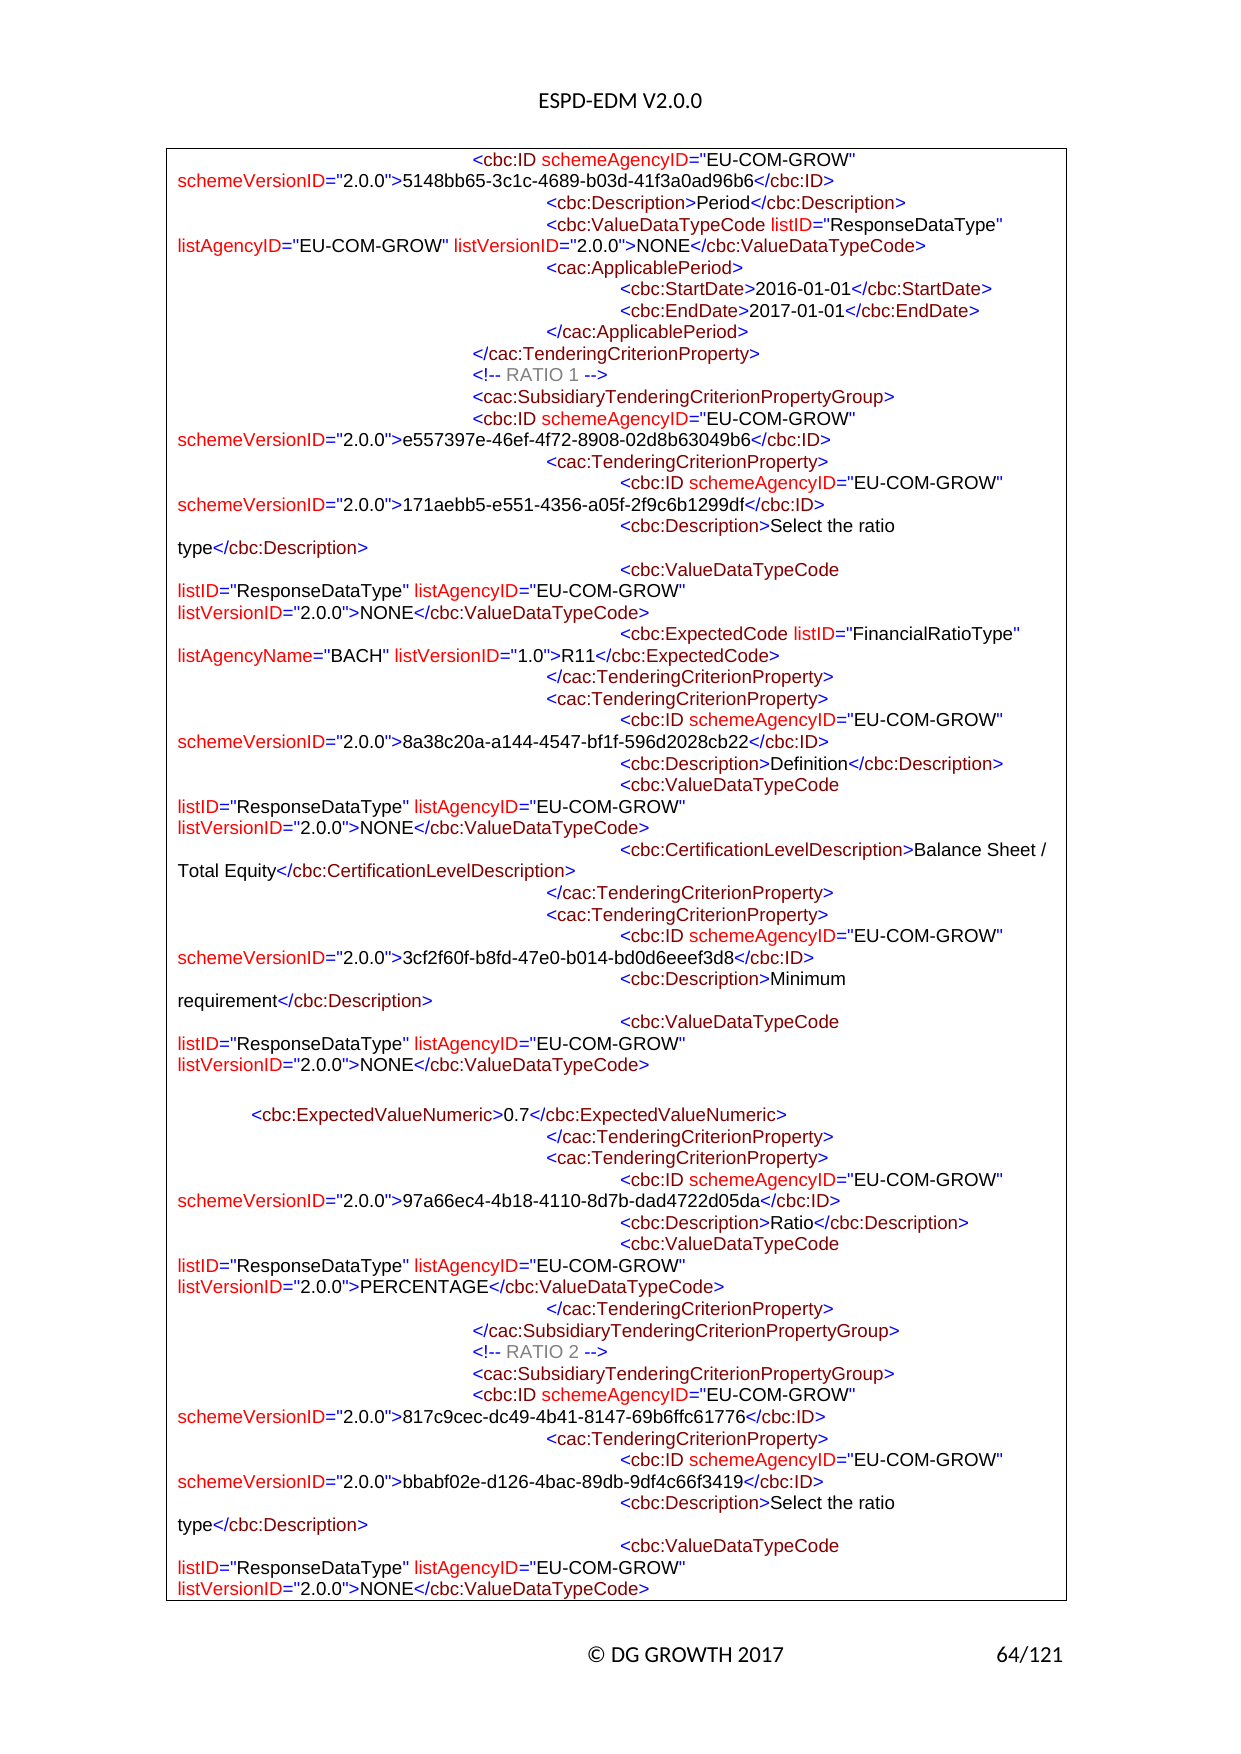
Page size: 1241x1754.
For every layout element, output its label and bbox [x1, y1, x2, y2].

table_header [167, 149, 1066, 1600]
